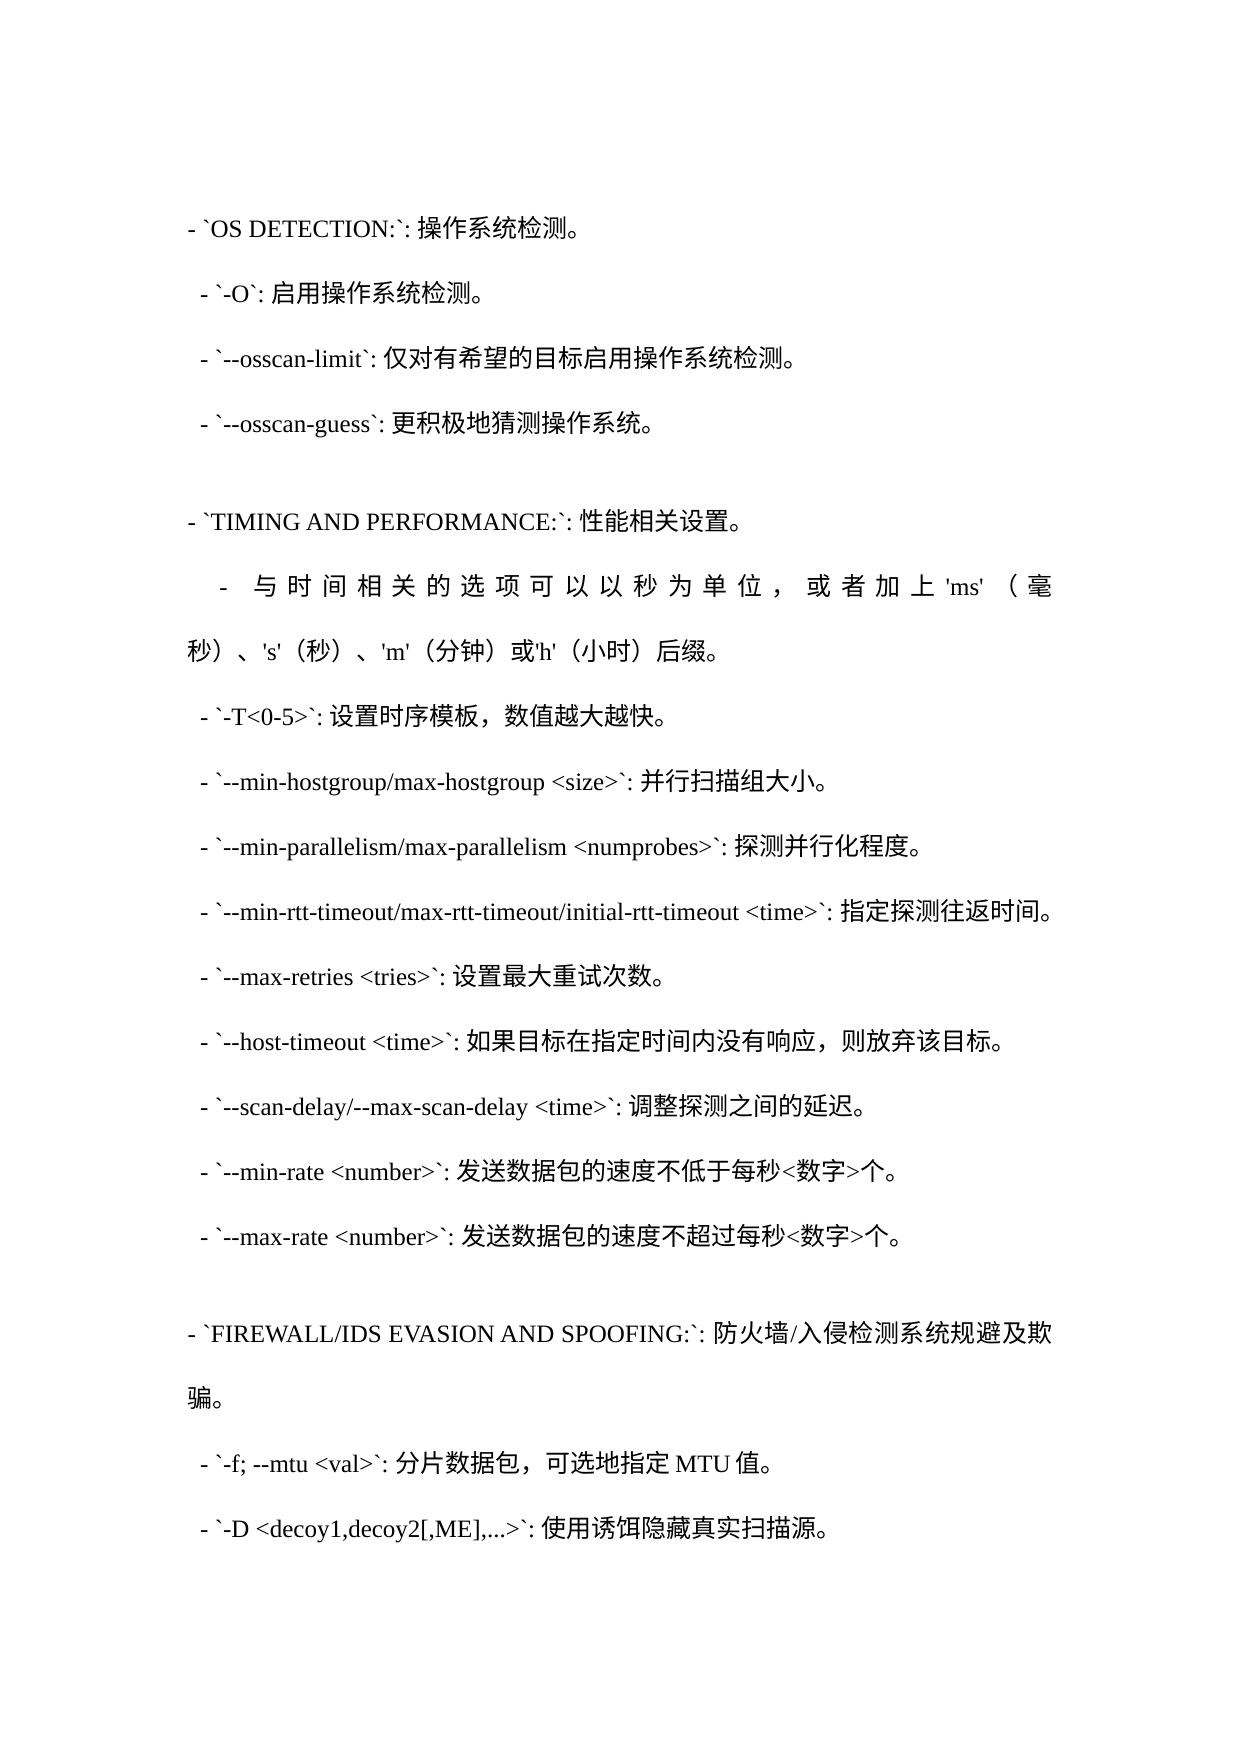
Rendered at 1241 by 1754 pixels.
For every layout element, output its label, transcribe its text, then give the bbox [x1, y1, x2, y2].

text - `--min-hostgroup/max-hostgroup <size>`: 并行扫描组大小。 [187, 747, 1053, 812]
text - `--osscan-limit`: 仅对有希望的目标启用操作系统检测。 [187, 324, 1053, 389]
text - `-O`: 启用操作系统检测。 [187, 259, 1053, 324]
text - `-D <decoy1,decoy2[,ME],...>`: 使用诱饵隐藏真实扫描源。 [187, 1494, 1053, 1559]
text - 与时间相关的选项可以以秒为单位，或者加上'ms'（毫秒）、's'（秒）、'm'（分钟）或'h'（小时）后缀。 [187, 552, 1053, 682]
text - `--host-timeout <time>`: 如果目标在指定时间内没有响应，则放弃该目标。 [187, 1007, 1053, 1072]
text - `-f; --mtu <val>`: 分片数据包，可选地指定MTU值。 [187, 1429, 1053, 1494]
text - `--max-rate <number>`: 发送数据包的速度不超过每秒<数字>个。 [187, 1202, 1053, 1267]
text - `--min-rate <number>`: 发送数据包的速度不低于每秒<数字>个。 [187, 1137, 1053, 1202]
text - `OS DETECTION:`: 操作系统检测。 [187, 194, 1053, 259]
text - `--min-rtt-timeout/max-rtt-timeout/initial-rtt-timeout <time>`: 指定探测往返时间。 [187, 877, 1053, 942]
text - `--min-parallelism/max-parallelism <numprobes>`: 探测并行化程度。 [187, 812, 1053, 877]
text - `TIMING AND PERFORMANCE:`: 性能相关设置。 [187, 487, 1053, 552]
text - `--osscan-guess`: 更积极地猜测操作系统。 [187, 389, 1053, 454]
text - `-T<0-5>`: 设置时序模板，数值越大越快。 [187, 682, 1053, 747]
text - `--scan-delay/--max-scan-delay <time>`: 调整探测之间的延迟。 [187, 1072, 1053, 1137]
text - `--max-retries <tries>`: 设置最大重试次数。 [187, 942, 1053, 1007]
text - `FIREWALL/IDS EVASION AND SPOOFING:`: 防火墙/入侵检测系统规避及欺骗。 [187, 1299, 1053, 1429]
